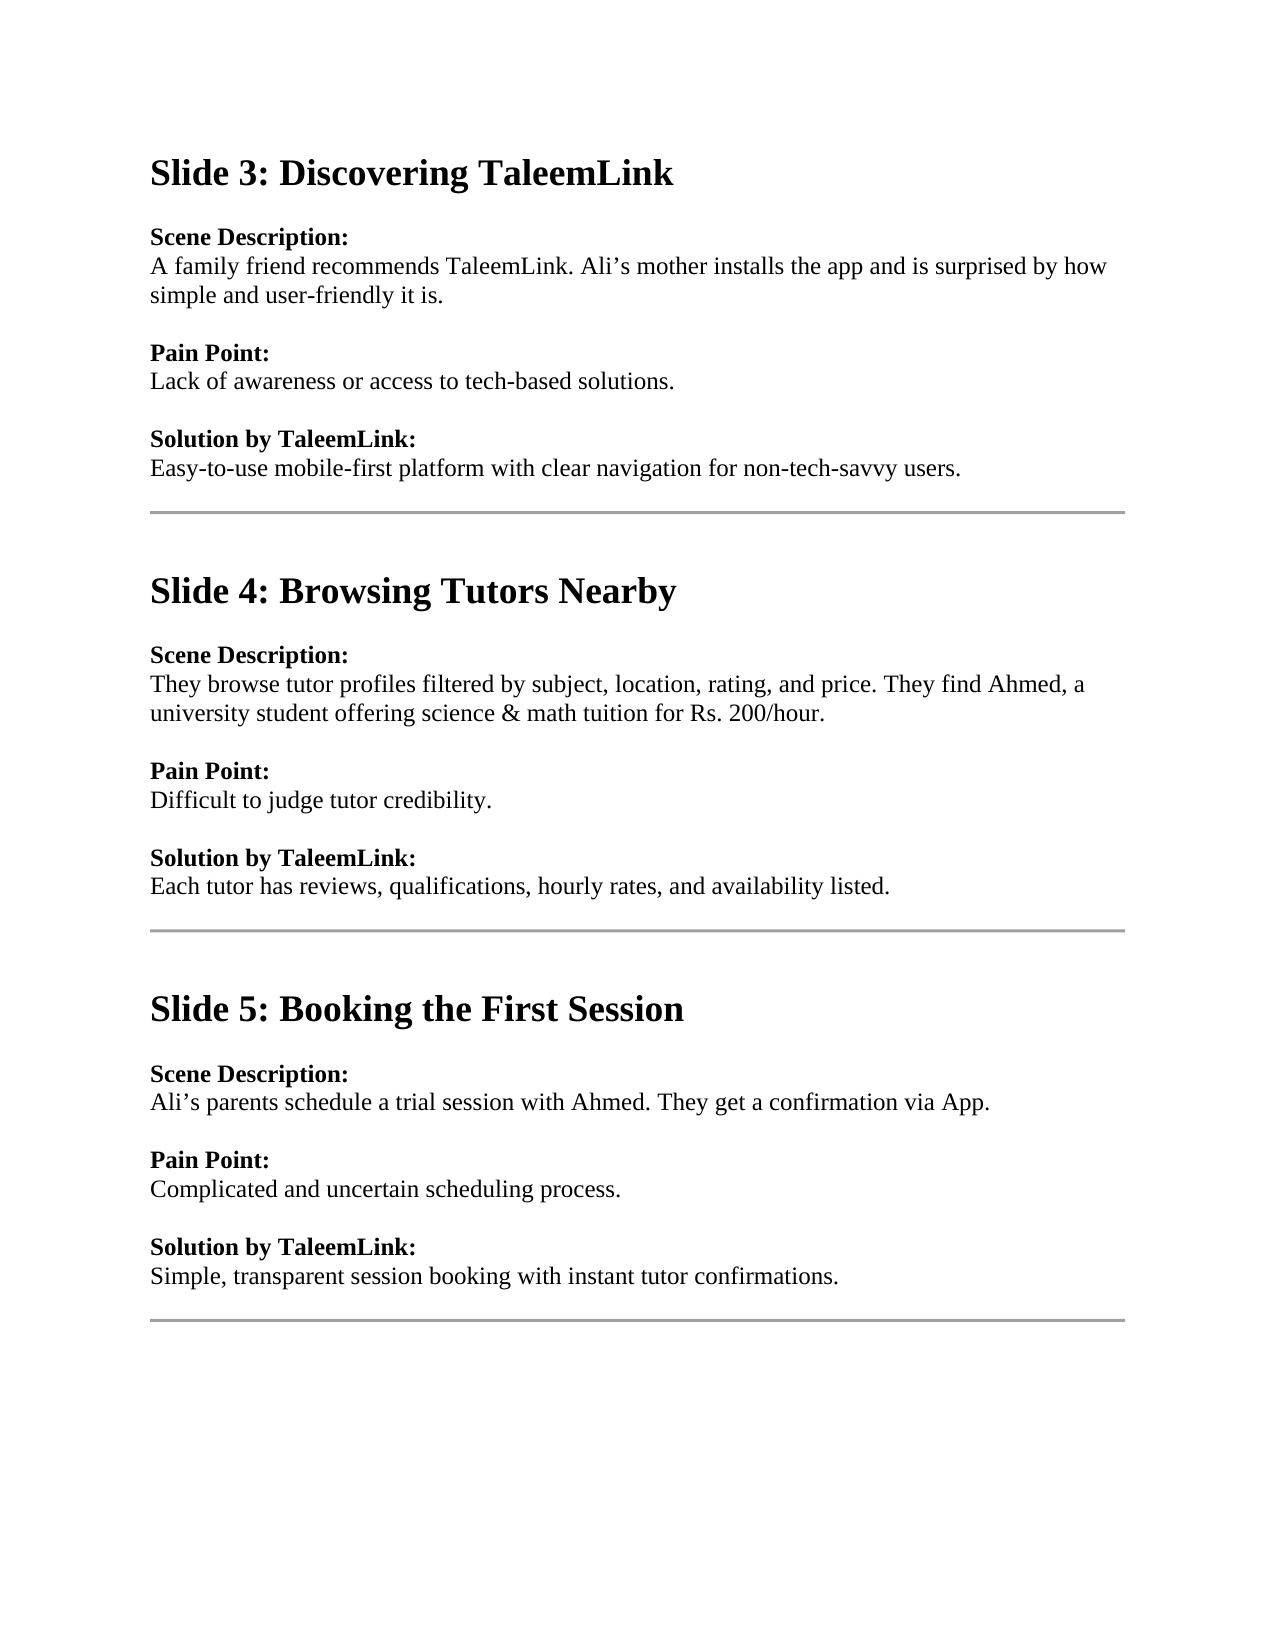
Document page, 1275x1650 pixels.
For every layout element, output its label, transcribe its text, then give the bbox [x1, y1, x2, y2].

text Slide 4: Browsing Tutors Nearby [150, 568, 1125, 611]
text Slide 3: Discovering TaleemLink [150, 150, 1125, 193]
text Scene Description: They browse tutor profiles filtered by subject, location, rating, and price. They find Ahmed, a university student offering science & math tuition for Rs. 200/hour. [150, 641, 1125, 727]
text Scene Description: A family friend recommends TaleemLink. Ali’s mother installs the app and is surprised by how simple and user-friendly it is. [150, 222, 1125, 308]
text Solution by TaleemLink: Easy-to-use mobile-first platform with clear navigation for non-tech-savvy users. [150, 424, 1125, 482]
text Pain Point: Lack of awareness or access to tech-based solutions. [150, 338, 1125, 395]
text Solution by TaleemLink: Each tutor has reviews, qualifications, hourly rates, and availability listed. [150, 843, 1125, 900]
text Scene Description: Ali’s parents schedule a trial session with Ahmed. They get a confirmation via App. [150, 1059, 1125, 1116]
text Pain Point: Difficult to judge tutor credibility. [150, 756, 1125, 813]
text Solution by TaleemLink: Simple, transparent session booking with instant tutor confirmations. [150, 1232, 1125, 1289]
text Slide 5: Booking the First Session [150, 986, 1125, 1029]
text Pain Point: Complicated and uncertain scheduling process. [150, 1145, 1125, 1203]
